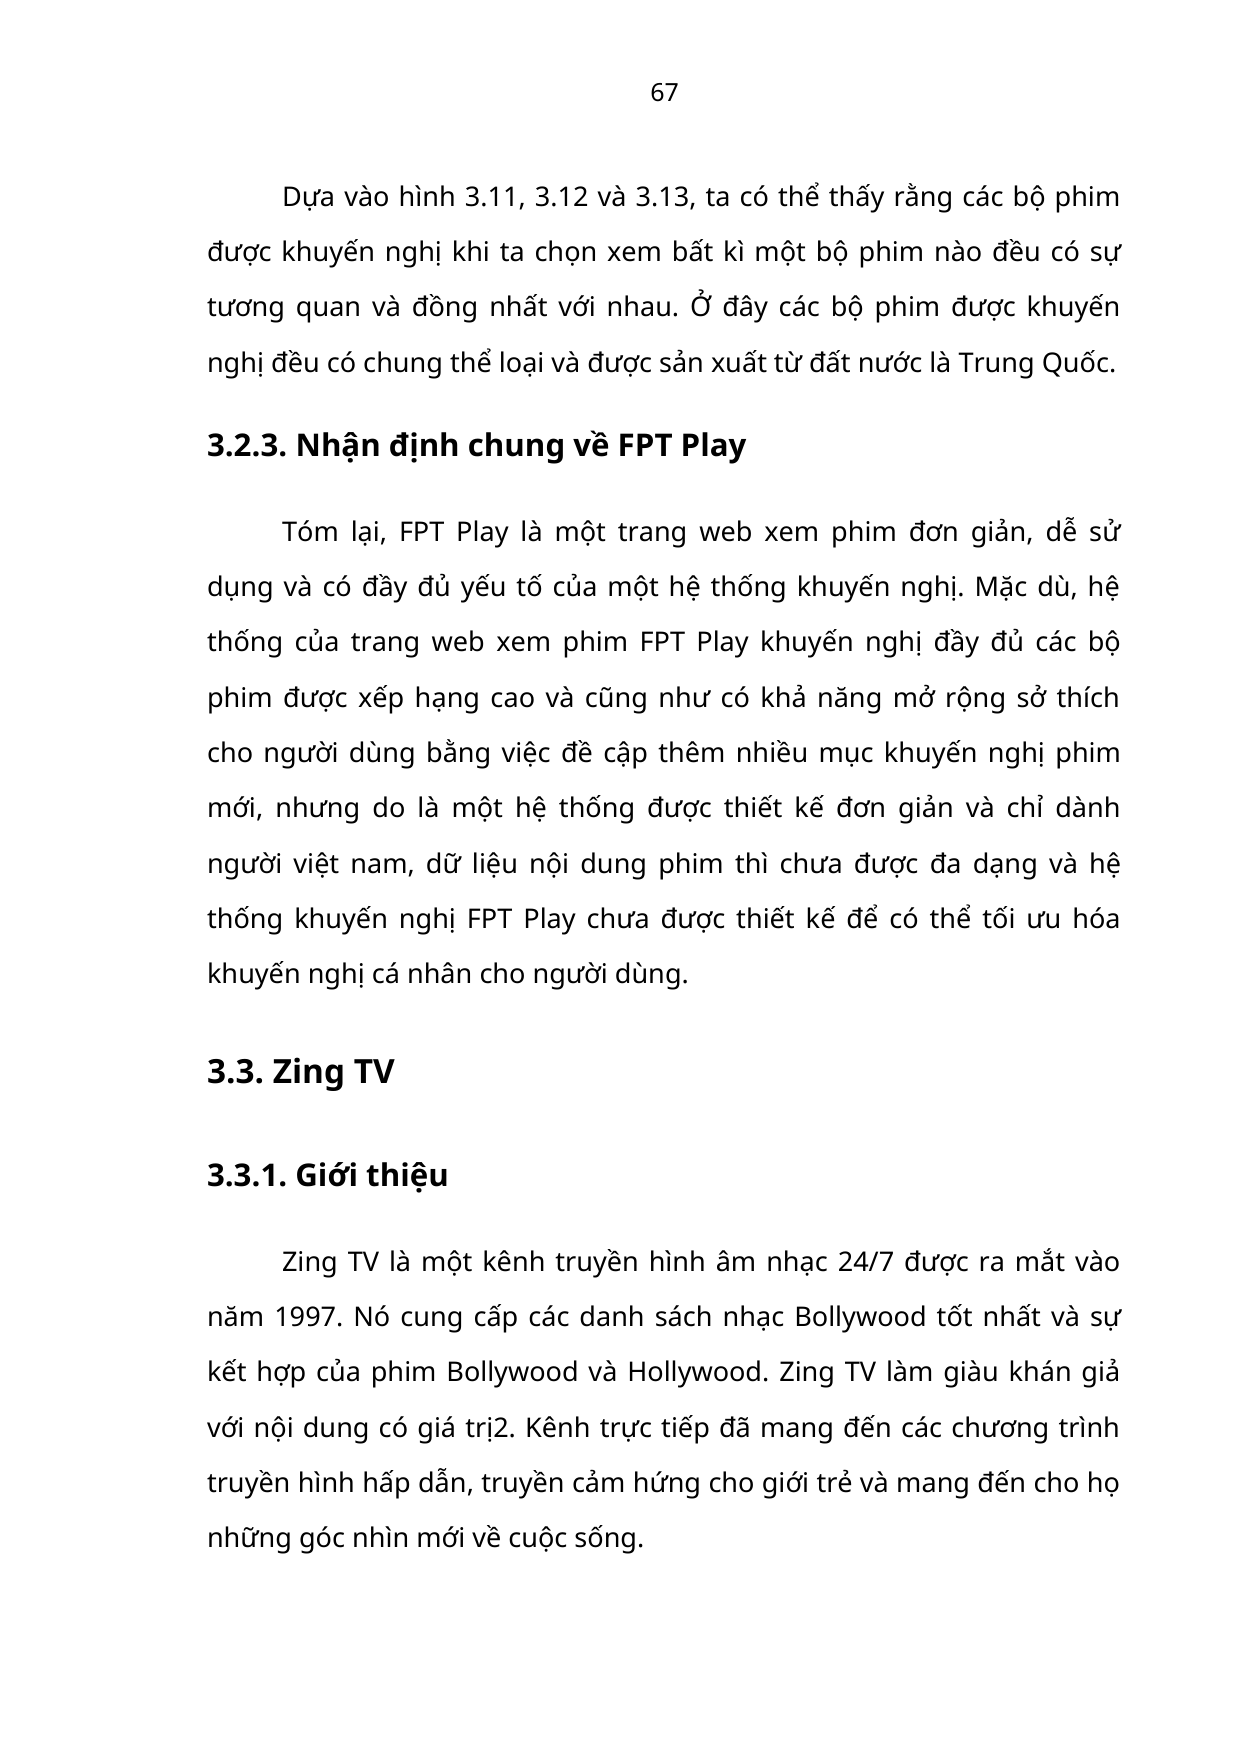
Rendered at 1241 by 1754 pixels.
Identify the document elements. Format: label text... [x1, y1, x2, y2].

subtitle 3.3.1. Giới thiệu [207, 1153, 1122, 1196]
text Dựa vào hình 3.11, 3.12 và 3.13, ta có thể thấy rằng các bộ phim được khuyến nghị khi ta chọn xem bất kì một bộ phim nào đều có sự tương quan và đồng nhất với nhau. Ở đây các bộ phim được khuyến nghị đều có chung thể loại và được sản xuất từ đất nước là Trung Quốc. [207, 177, 1122, 380]
subtitle 3.2.3. Nhận định chung về FPT Play [207, 423, 1122, 466]
text Tóm lại, FPT Play là một trang web xem phim đơn giản, dễ sử dụng và có đầy đủ yếu tố của một hệ thống khuyến nghị. Mặc dù, hệ thống của trang web xem phim FPT Play khuyến nghị đầy đủ các bộ phim được xếp hạng cao và cũng như có khả năng mở rộng sở thích cho người dùng bằng việc đề cập thêm nhiều mục khuyến nghị phim mới, nhưng do là một hệ thống được thiết kế đơn giản và chỉ dành người việt nam, dữ liệu nội dung phim thì chưa được đa dạng và hệ thống khuyến nghị FPT Play chưa được thiết kế để có thể tối ưu hóa khuyến nghị cá nhân cho người dùng. [207, 512, 1122, 992]
subtitle 3.3. Zing TV [207, 1048, 1122, 1093]
text Zing TV là một kênh truyền hình âm nhạc 24/7 được ra mắt vào năm 1997. Nó cung cấp các danh sách nhạc Bollywood tốt nhất và sự kết hợp của phim Bollywood và Hollywood. Zing TV làm giàu khán giả với nội dung có giá trị2. Kênh trực tiếp đã mang đến các chương trình truyền hình hấp dẫn, truyền cảm hứng cho giới trẻ và mang đến cho họ những góc nhìn mới về cuộc sống. [207, 1242, 1122, 1556]
